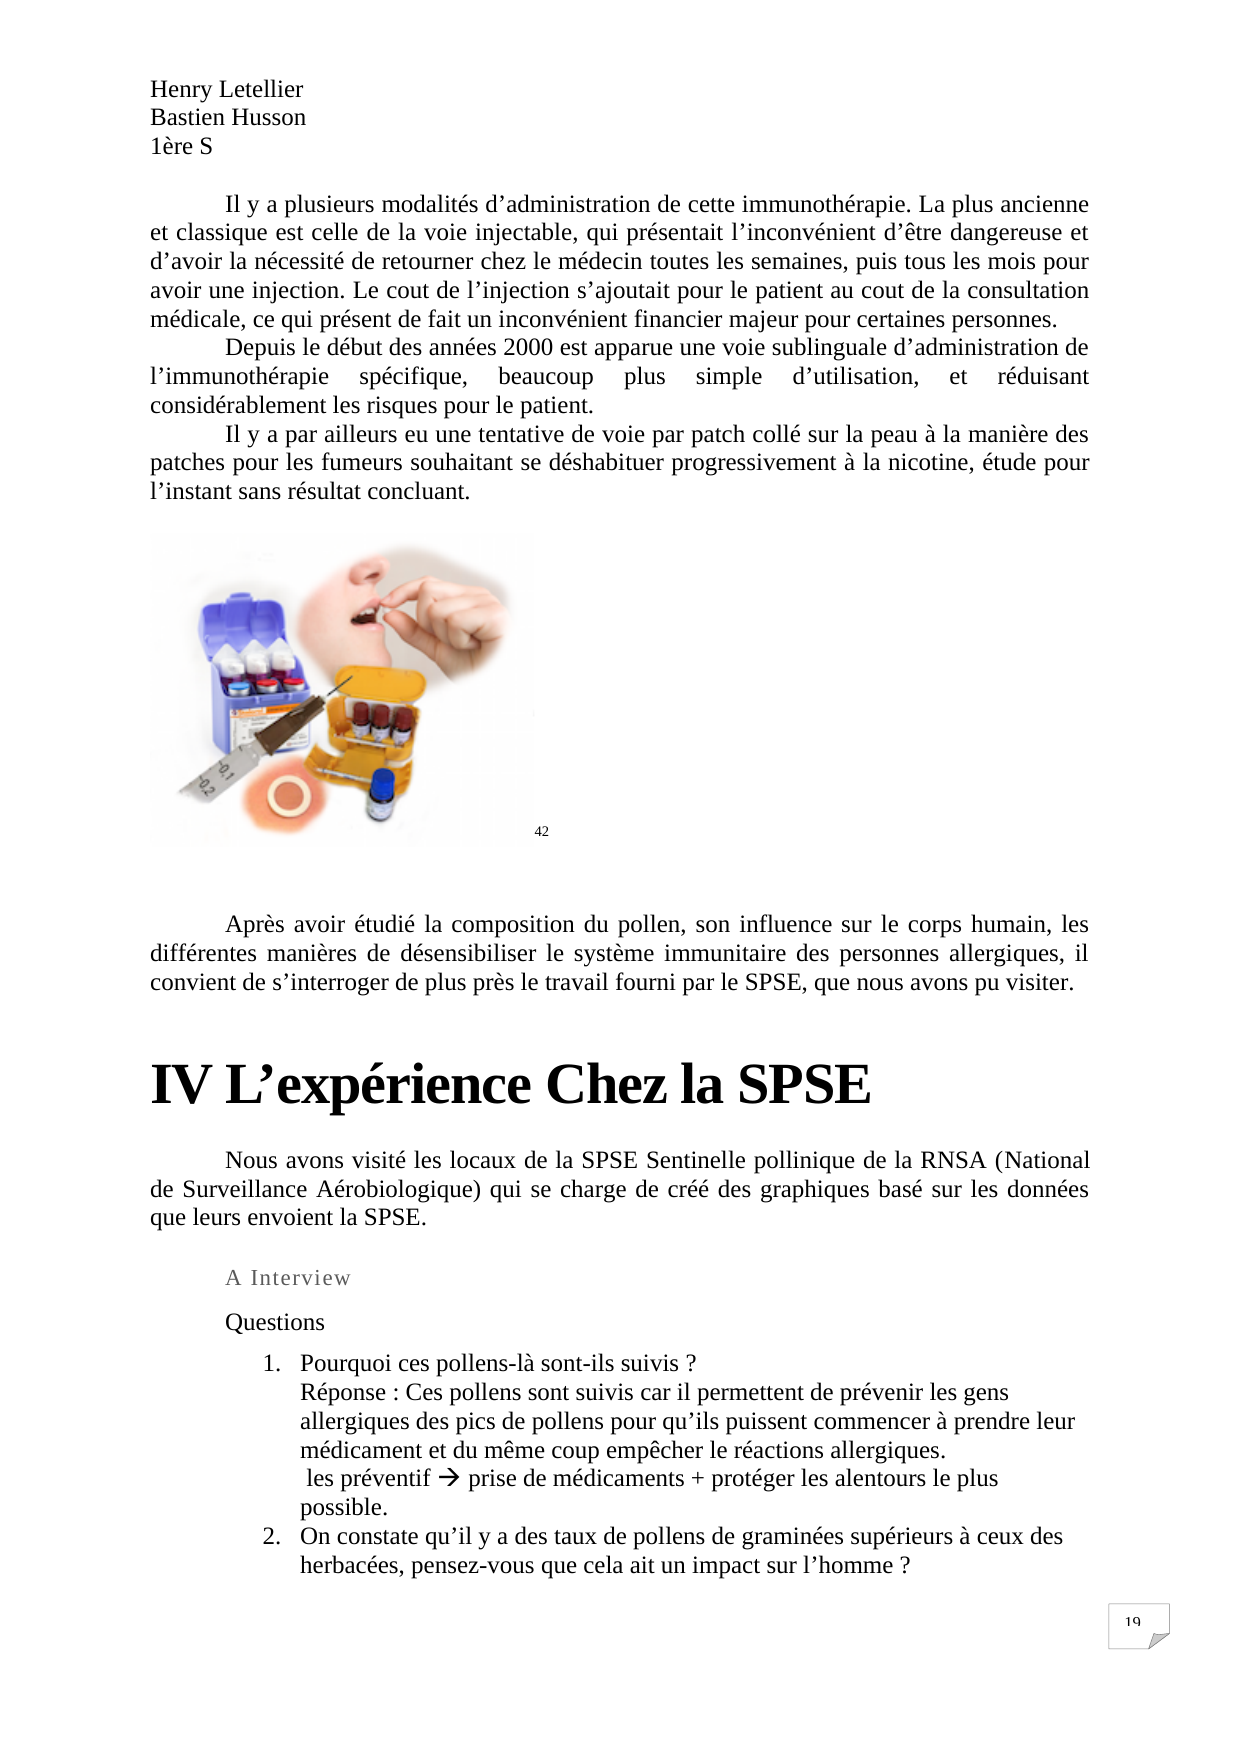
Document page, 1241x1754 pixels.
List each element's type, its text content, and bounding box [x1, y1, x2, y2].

text Il y a plusieurs modalités d’administration de cette immunothérapie. La plus ancienne et classique est celle de la voie injectable, qui présentait l’inconvénient d’être dangereuse et d’avoir la nécessité de retourner chez le médecin toutes les semaines, puis tous les mois pour avoir une injection. Le cout de l’injection s’ajoutait pour le patient au cout de la consultation médicale, ce qui présent de fait un inconvénient financier majeur pour certaines personnes. [150, 189, 1090, 332]
picture [150, 533, 535, 847]
title IV L’expérience Chez la SPSE [150, 1049, 1090, 1116]
subtitle A Interview [225, 1264, 1090, 1291]
list On constate qu’il y a des taux de pollens de graminées supérieurs à ceux des herbacées, pensez-vous que cela ait un impact sur l’homme ? [262, 1521, 1090, 1578]
text Depuis le début des années 2000 est apparue une voie sublinguale d’administration de l’immunothérapie spécifique, beaucoup plus simple d’utilisation, et réduisant considérablement les risques pour le patient. [150, 332, 1090, 419]
list Pourquoi ces pollens-là sont-ils suivis ? [262, 1348, 1090, 1377]
text Nous avons visité les locaux de la SPSE Sentinelle pollinique de la RNSA (National de Surveillance Aérobiologique) qui se charge de créé des graphiques basé sur les données que leurs envoient la SPSE. [150, 1145, 1090, 1231]
text Après avoir étudié la composition du pollen, son influence sur le corps humain, les différentes manières de désensibiliser le système immunitaire des personnes allergiques, il convient de s’interroger de plus près le travail fourni par le SPSE, que nous avons pu visiter. [150, 909, 1090, 995]
list Réponse : Ces pollens sont suivis car il permettent de prévenir les gens allergiques des pics de pollens pour qu’ils puissent commencer à prendre leur médicament et du même coup empêcher le réactions allergiques. [300, 1377, 1090, 1463]
text Questions [150, 1307, 1090, 1336]
list les préventif prise de médicaments + protéger les alentours le plus possible. [300, 1463, 1090, 1521]
text Il y a par ailleurs eu une tentative de voie par patch collé sur la peau à la manière des patches pour les fumeurs souhaitant se déshabituer progressivement à la nicotine, étude pour l’instant sans résultat concluant. [150, 419, 1090, 505]
